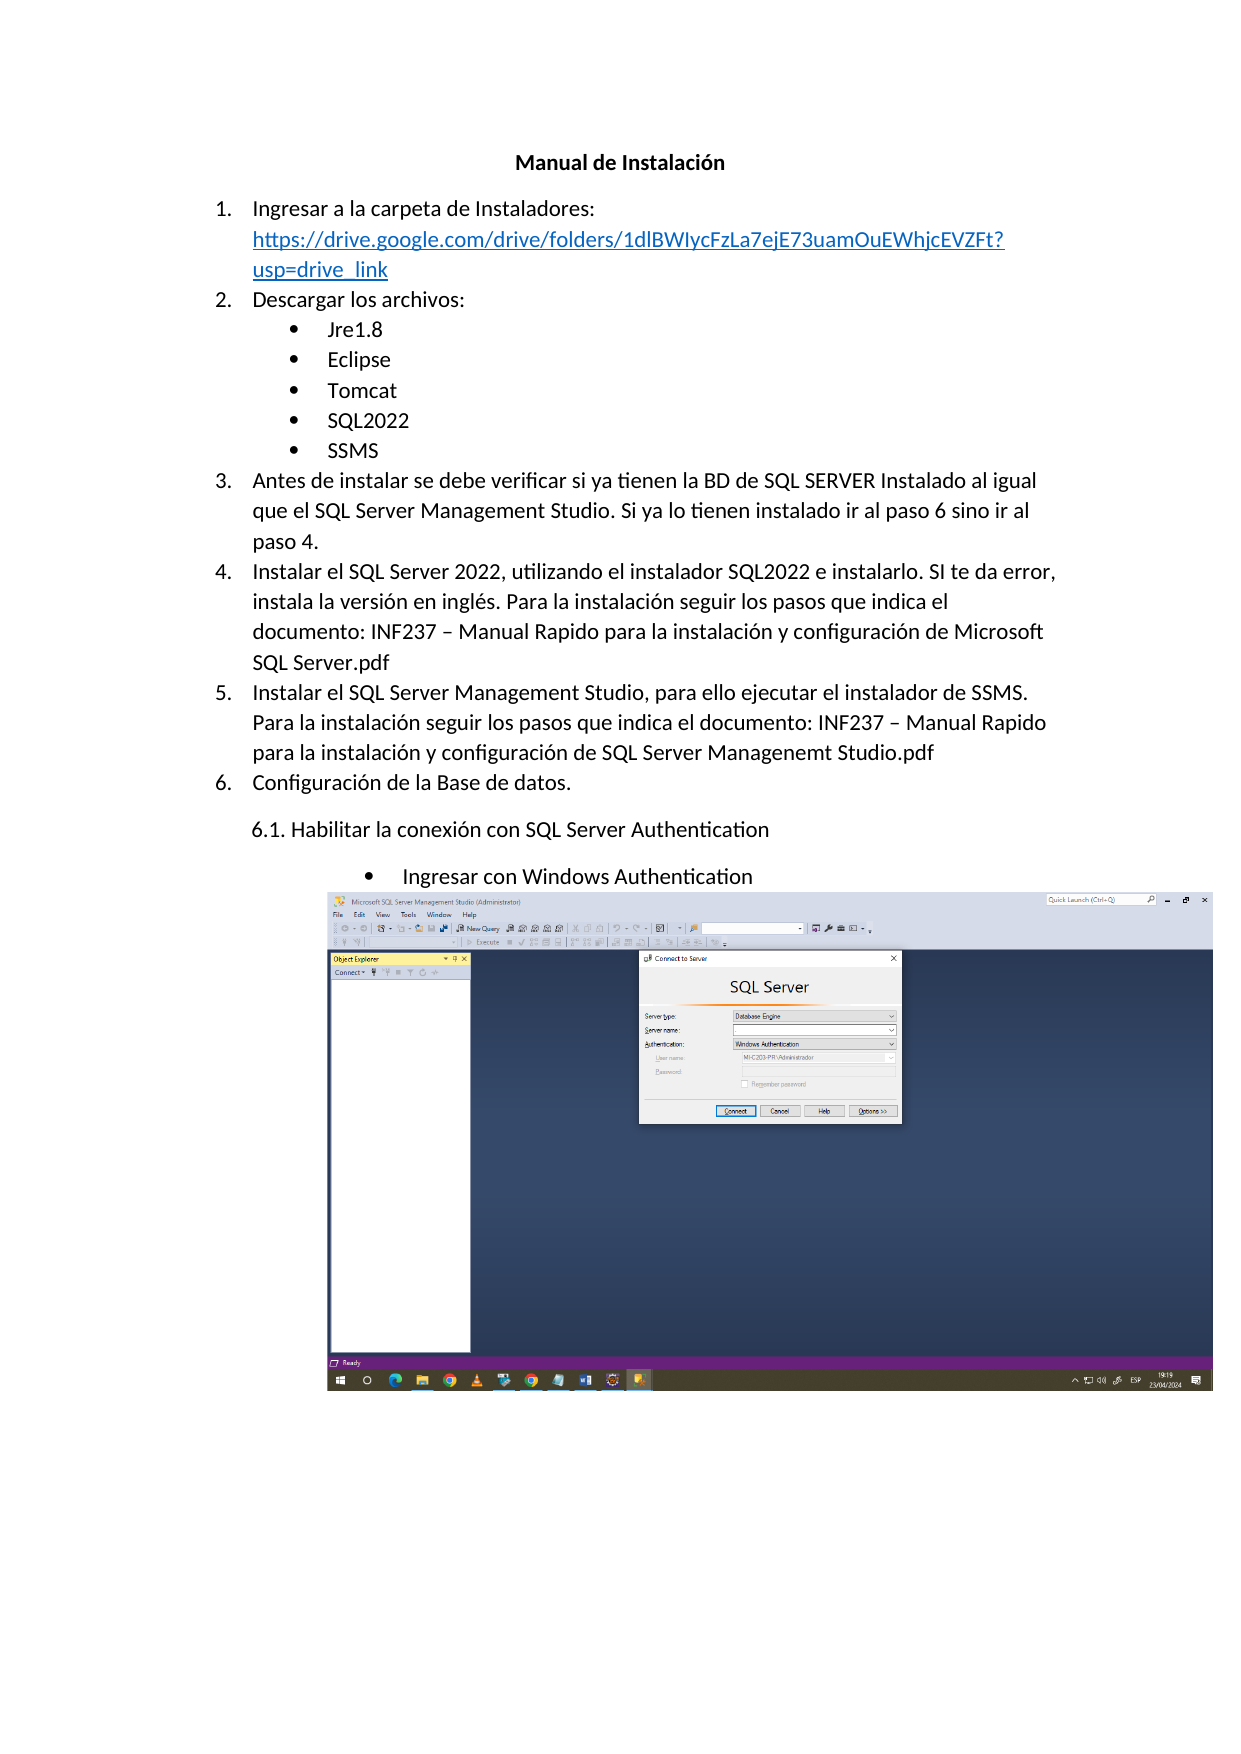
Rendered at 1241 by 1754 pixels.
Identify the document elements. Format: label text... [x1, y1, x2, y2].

text 6.1. Habilitar la conexión con SQL Server Authentication [177, 815, 1063, 843]
text Manual de Instalación [177, 148, 1063, 176]
list Jre1.8 [290, 315, 1063, 343]
list Ingresar a la carpeta de Instaladores: https://drive.google.com/drive/folders/1dlBWIycFzLa7ejE73uamOuEWhjcEVZFt?usp=drive_link [215, 194, 1063, 283]
list Tomcat [290, 376, 1063, 404]
list Instalar el SQL Server Management Studio, para ello ejecutar el instalador de SSMS. Para la instalación seguir los pasos que indica el documento: INF237 – Manual Rapido para la instalación y configuración de SQL Server Managenemt Studio.pdf [215, 678, 1063, 766]
list Eclipse [290, 346, 1063, 373]
picture [327, 892, 1213, 1391]
list Antes de instalar se debe verificar si ya tienen la BD de SQL SERVER Instalado al igual que el SQL Server Management Studio. Si ya lo tienen instalado ir al paso 6 sino ir al paso 4. [215, 466, 1063, 555]
list Ingresar con Windows Authentication [365, 862, 1063, 890]
list Instalar el SQL Server 2022, utilizando el instalador SQL2022 e instalarlo. SI te da error, instala la versión en inglés. Para la instalación seguir los pasos que indica el documento: INF237 – Manual Rapido para la instalación y configuración de Microsoft SQL Server.pdf [215, 557, 1063, 676]
list Descargar los archivos: [215, 285, 1063, 313]
list Configuración de la Base de datos. [215, 768, 1063, 796]
list SSMS [290, 436, 1063, 464]
list SQL2022 [290, 406, 1063, 434]
